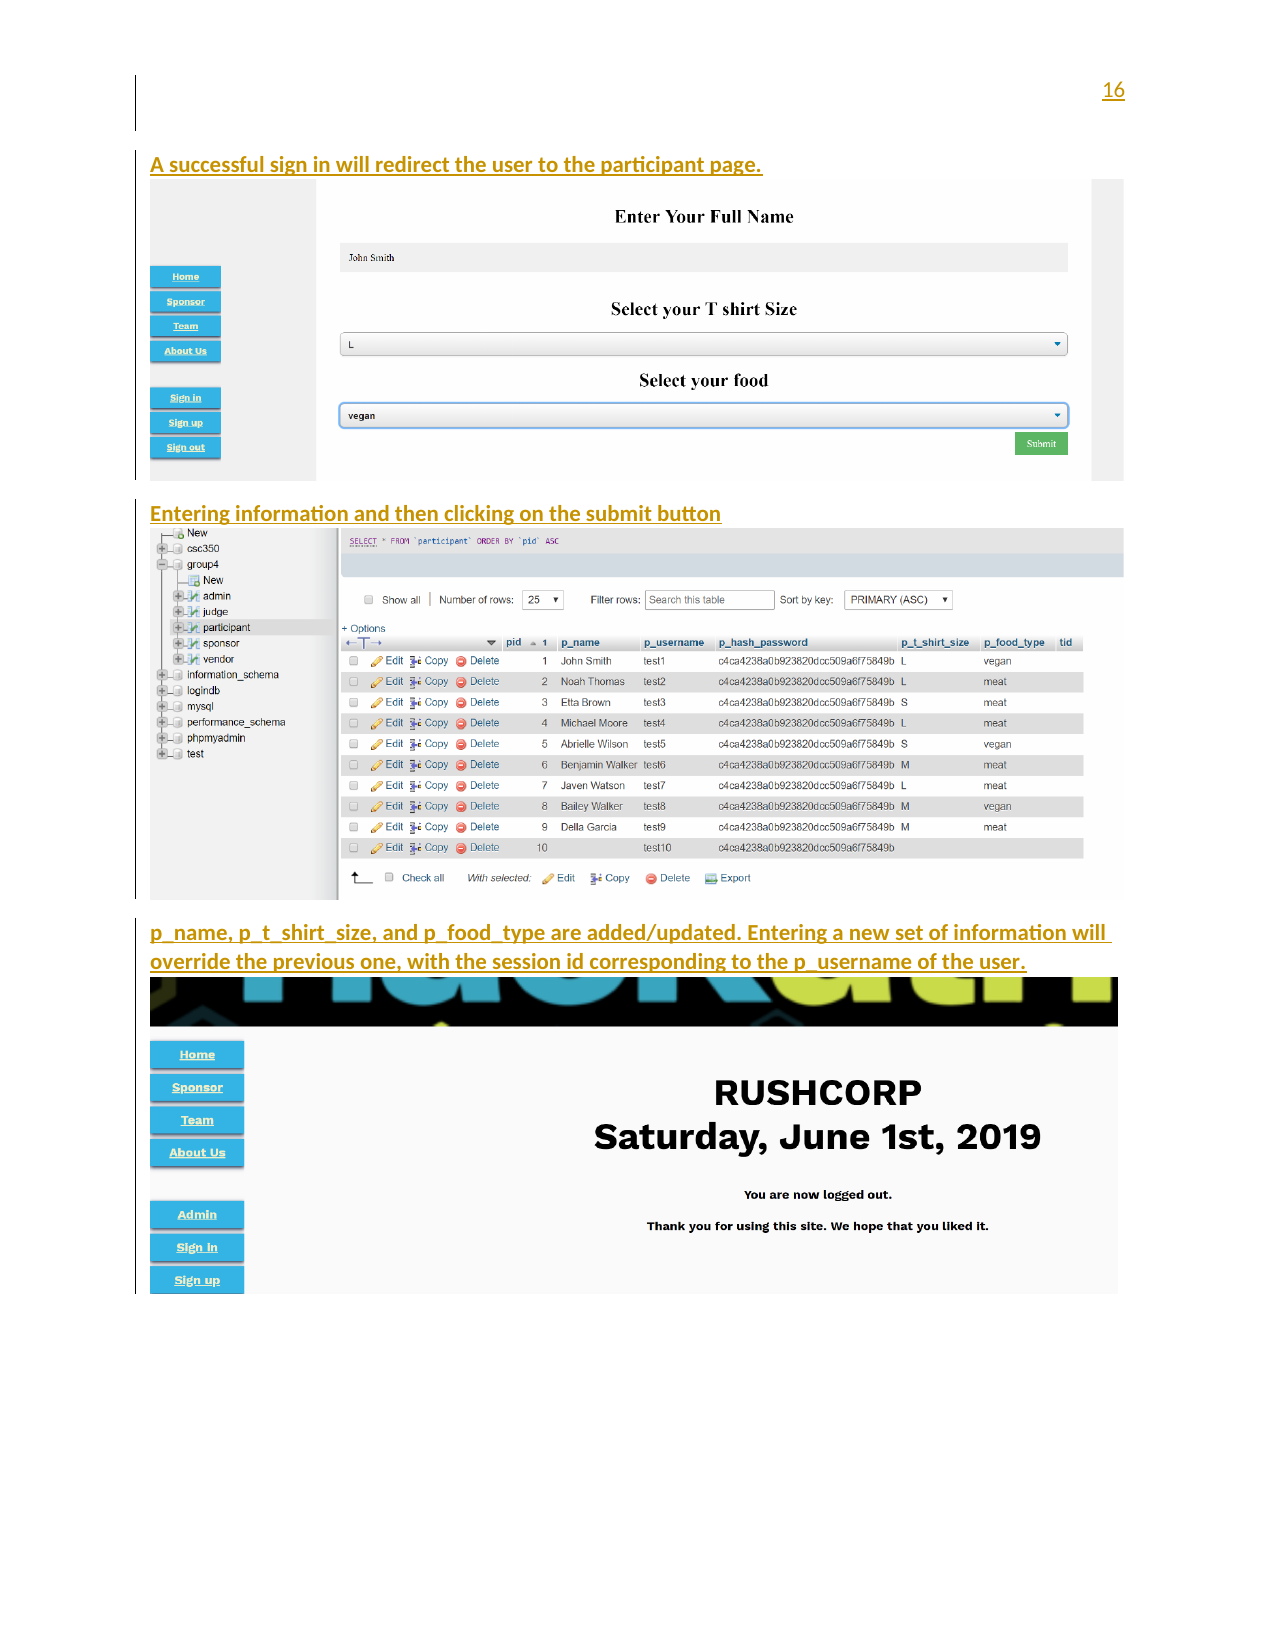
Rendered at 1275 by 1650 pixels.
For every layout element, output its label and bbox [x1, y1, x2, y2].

picture [150, 528, 1124, 900]
picture [150, 179, 1124, 481]
picture [150, 977, 1118, 1294]
